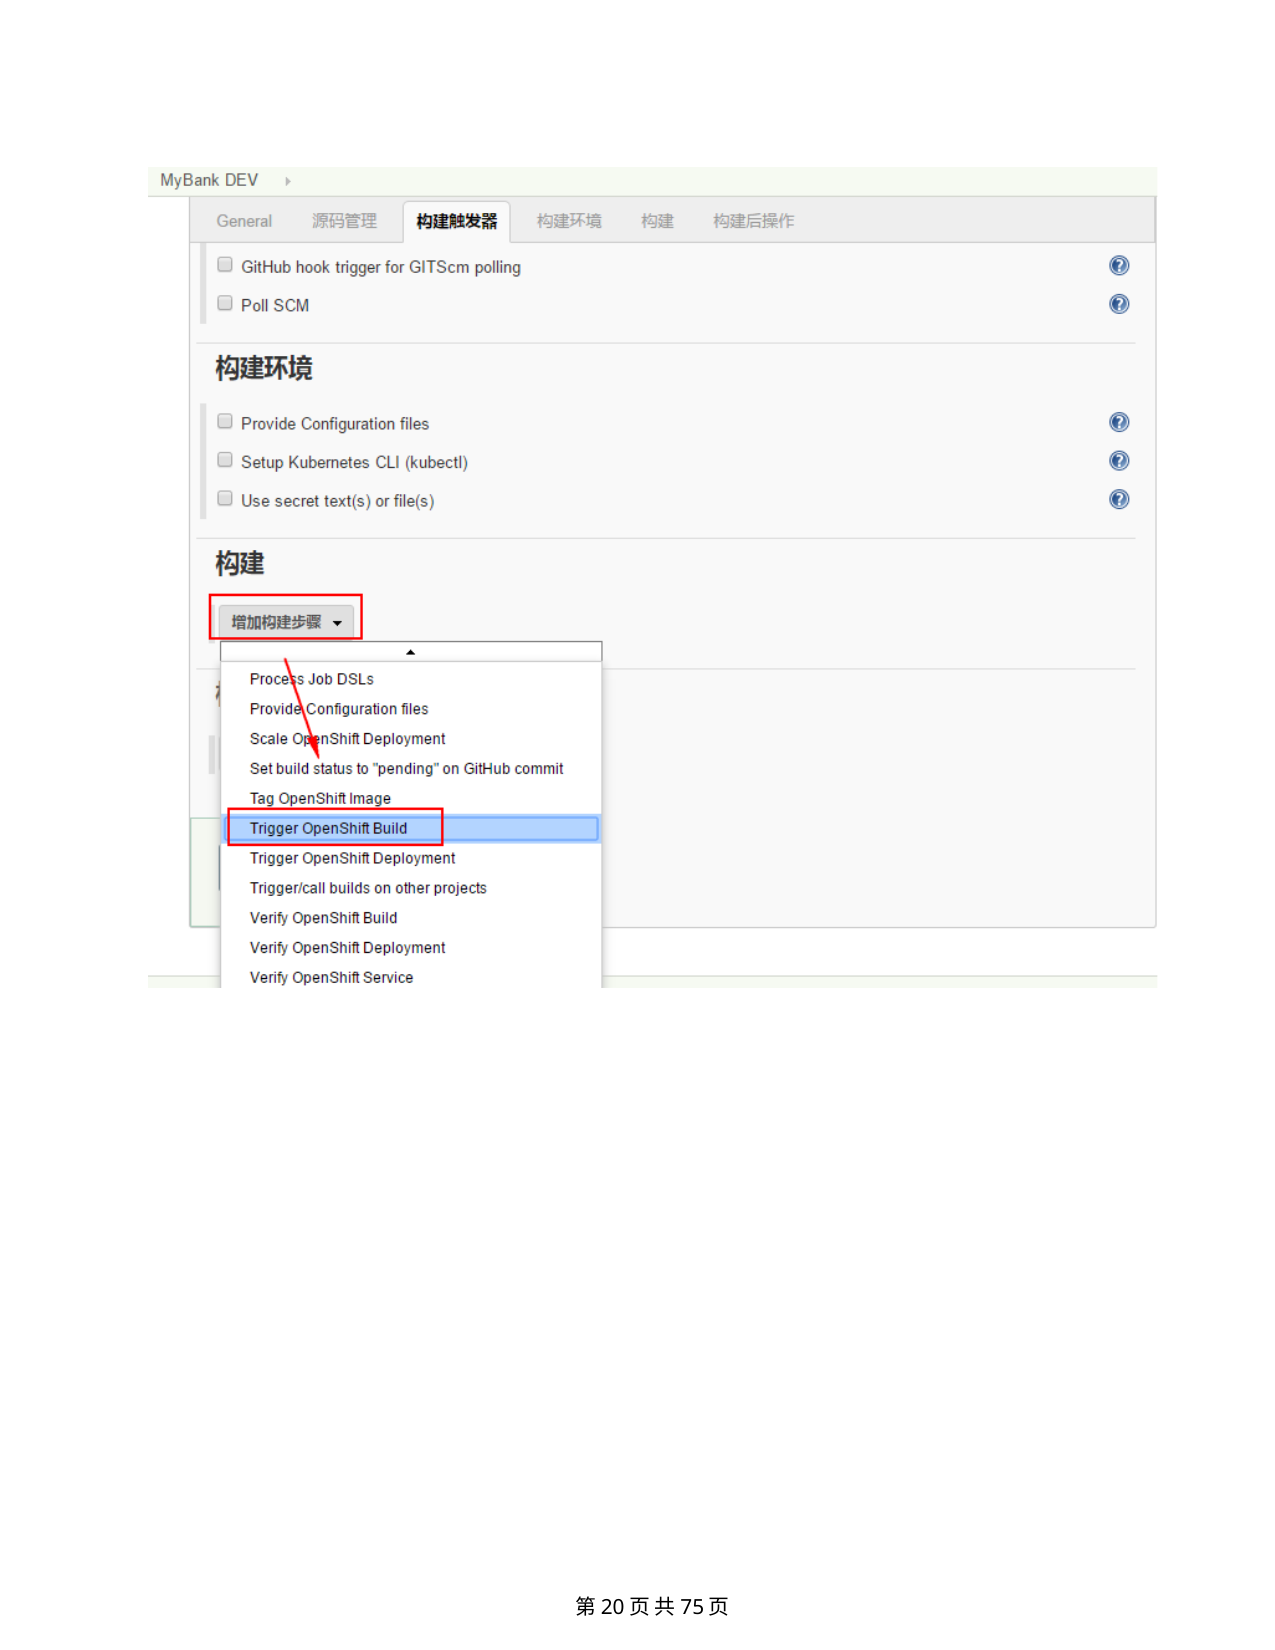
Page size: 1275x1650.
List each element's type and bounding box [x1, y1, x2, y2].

picture [148, 167, 1158, 988]
